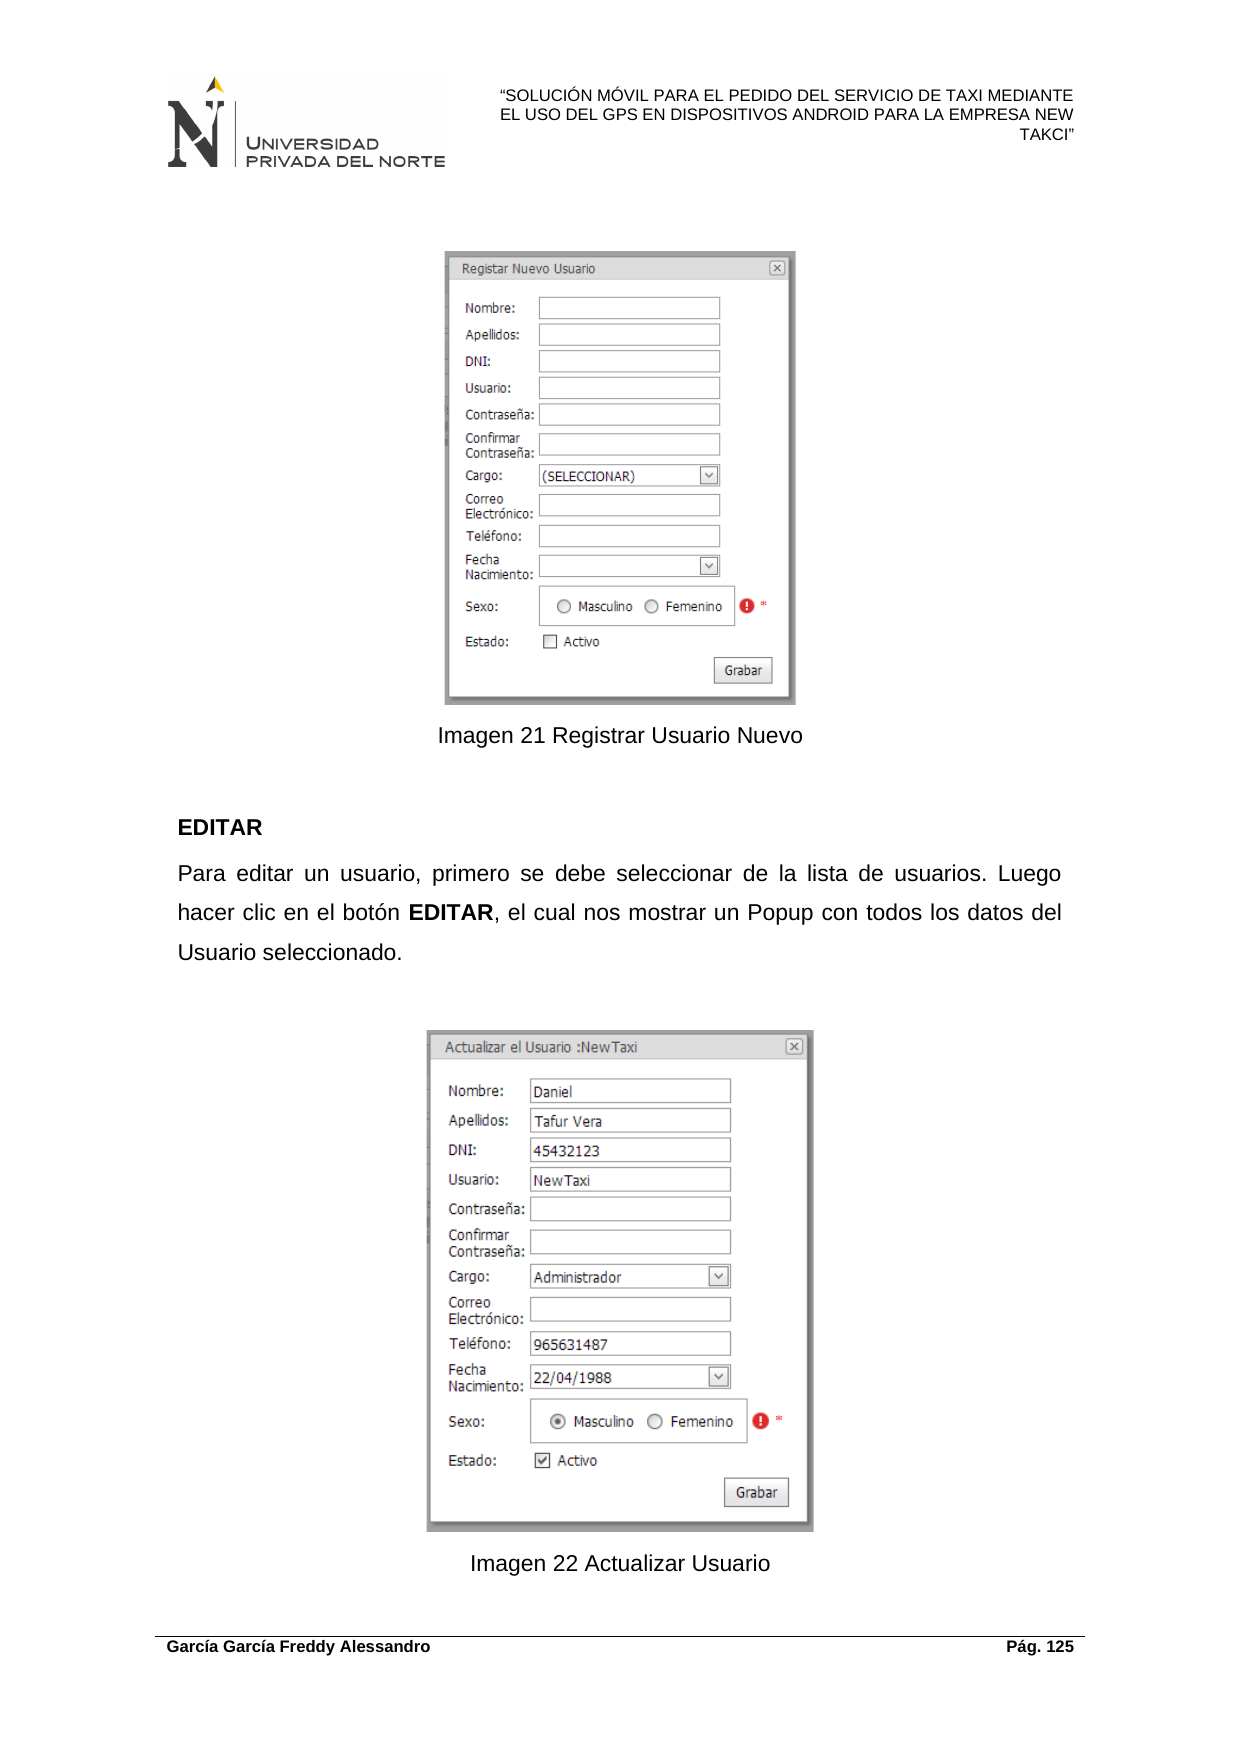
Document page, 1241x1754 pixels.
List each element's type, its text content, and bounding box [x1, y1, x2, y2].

text Imagen 22 Actualizar Usuario [177, 1550, 1063, 1576]
picture [166, 73, 447, 169]
text Para editar un usuario, primero se debe seleccionar de la lista de usuarios. Luego hacer clic en el botón EDITAR, el cual nos mostrar un Popup con todos los datos del Usuario seleccionado. [177, 860, 1063, 965]
text EDITAR [177, 814, 1063, 840]
text Imagen 21 Registrar Usuario Nuevo [177, 722, 1063, 749]
